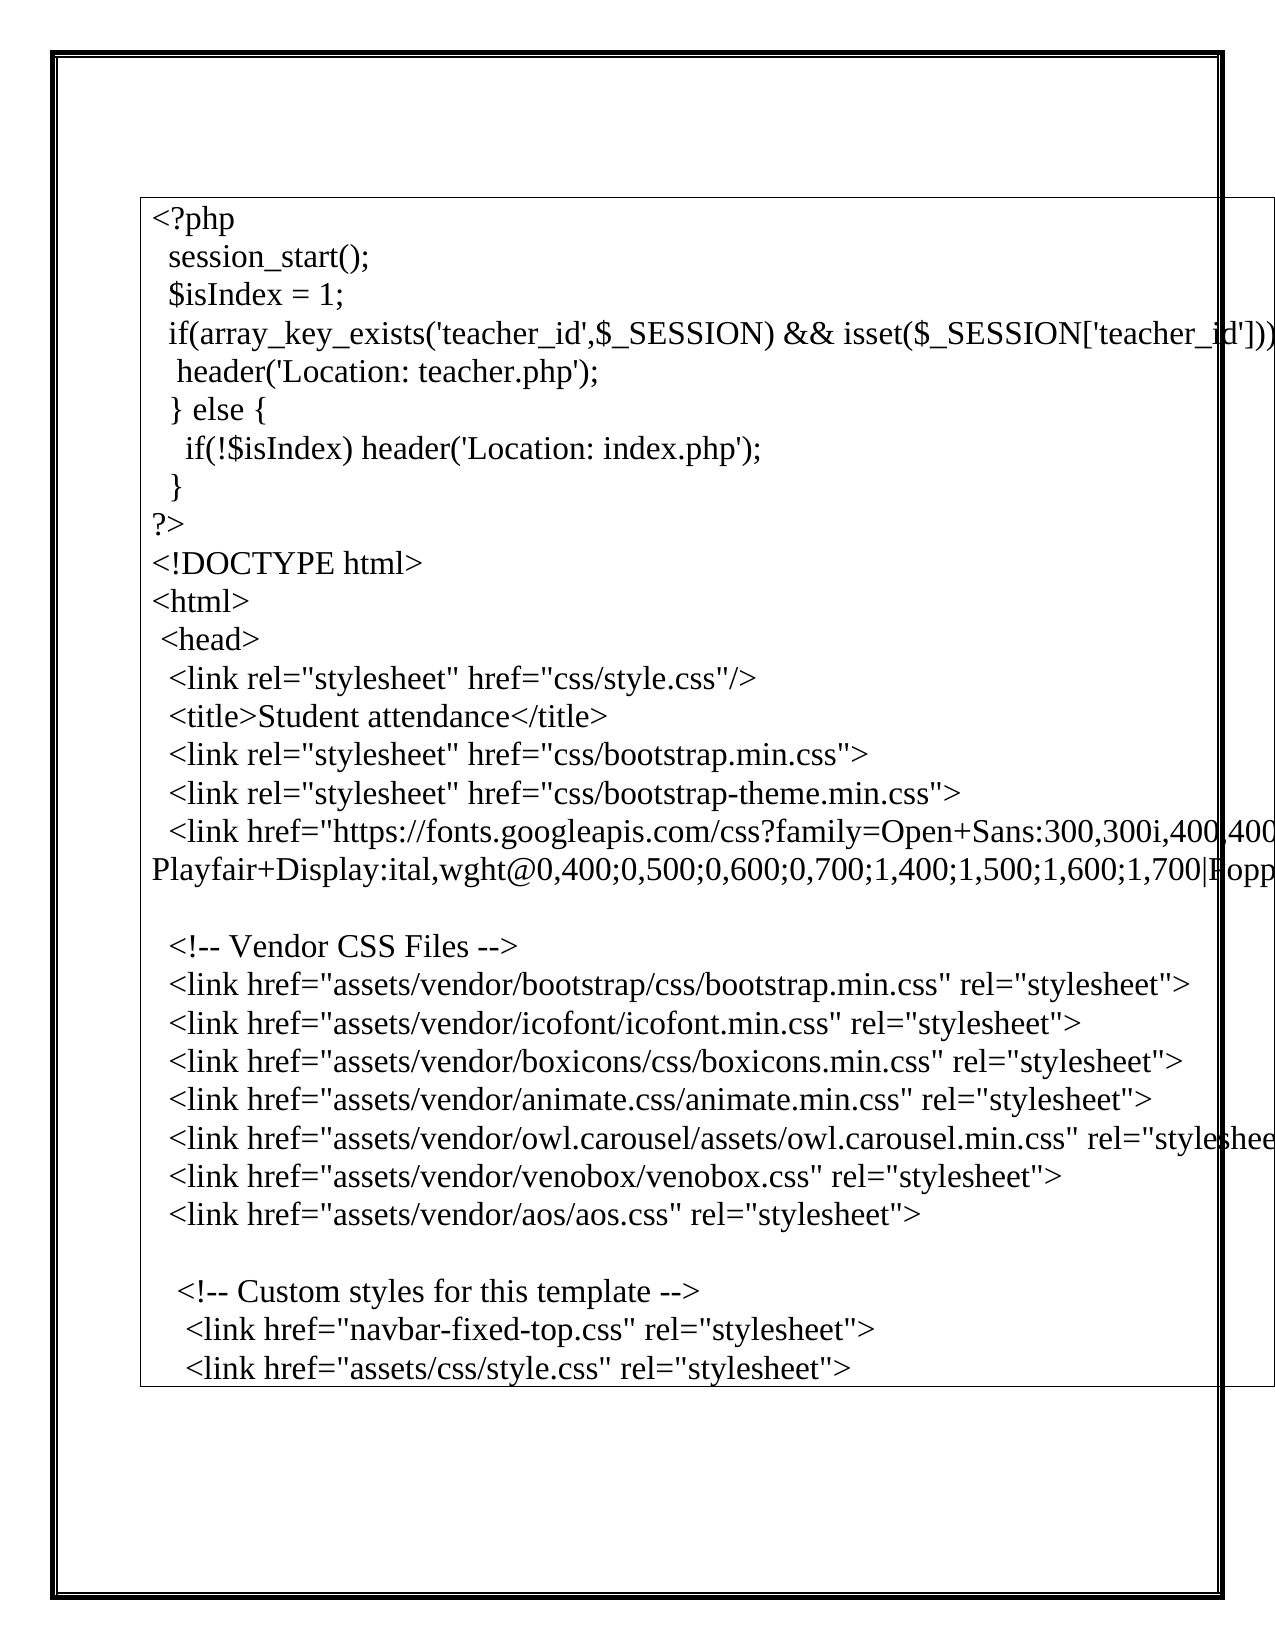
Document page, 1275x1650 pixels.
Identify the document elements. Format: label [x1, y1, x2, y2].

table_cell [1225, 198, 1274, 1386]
table_cell [141, 198, 1217, 1386]
